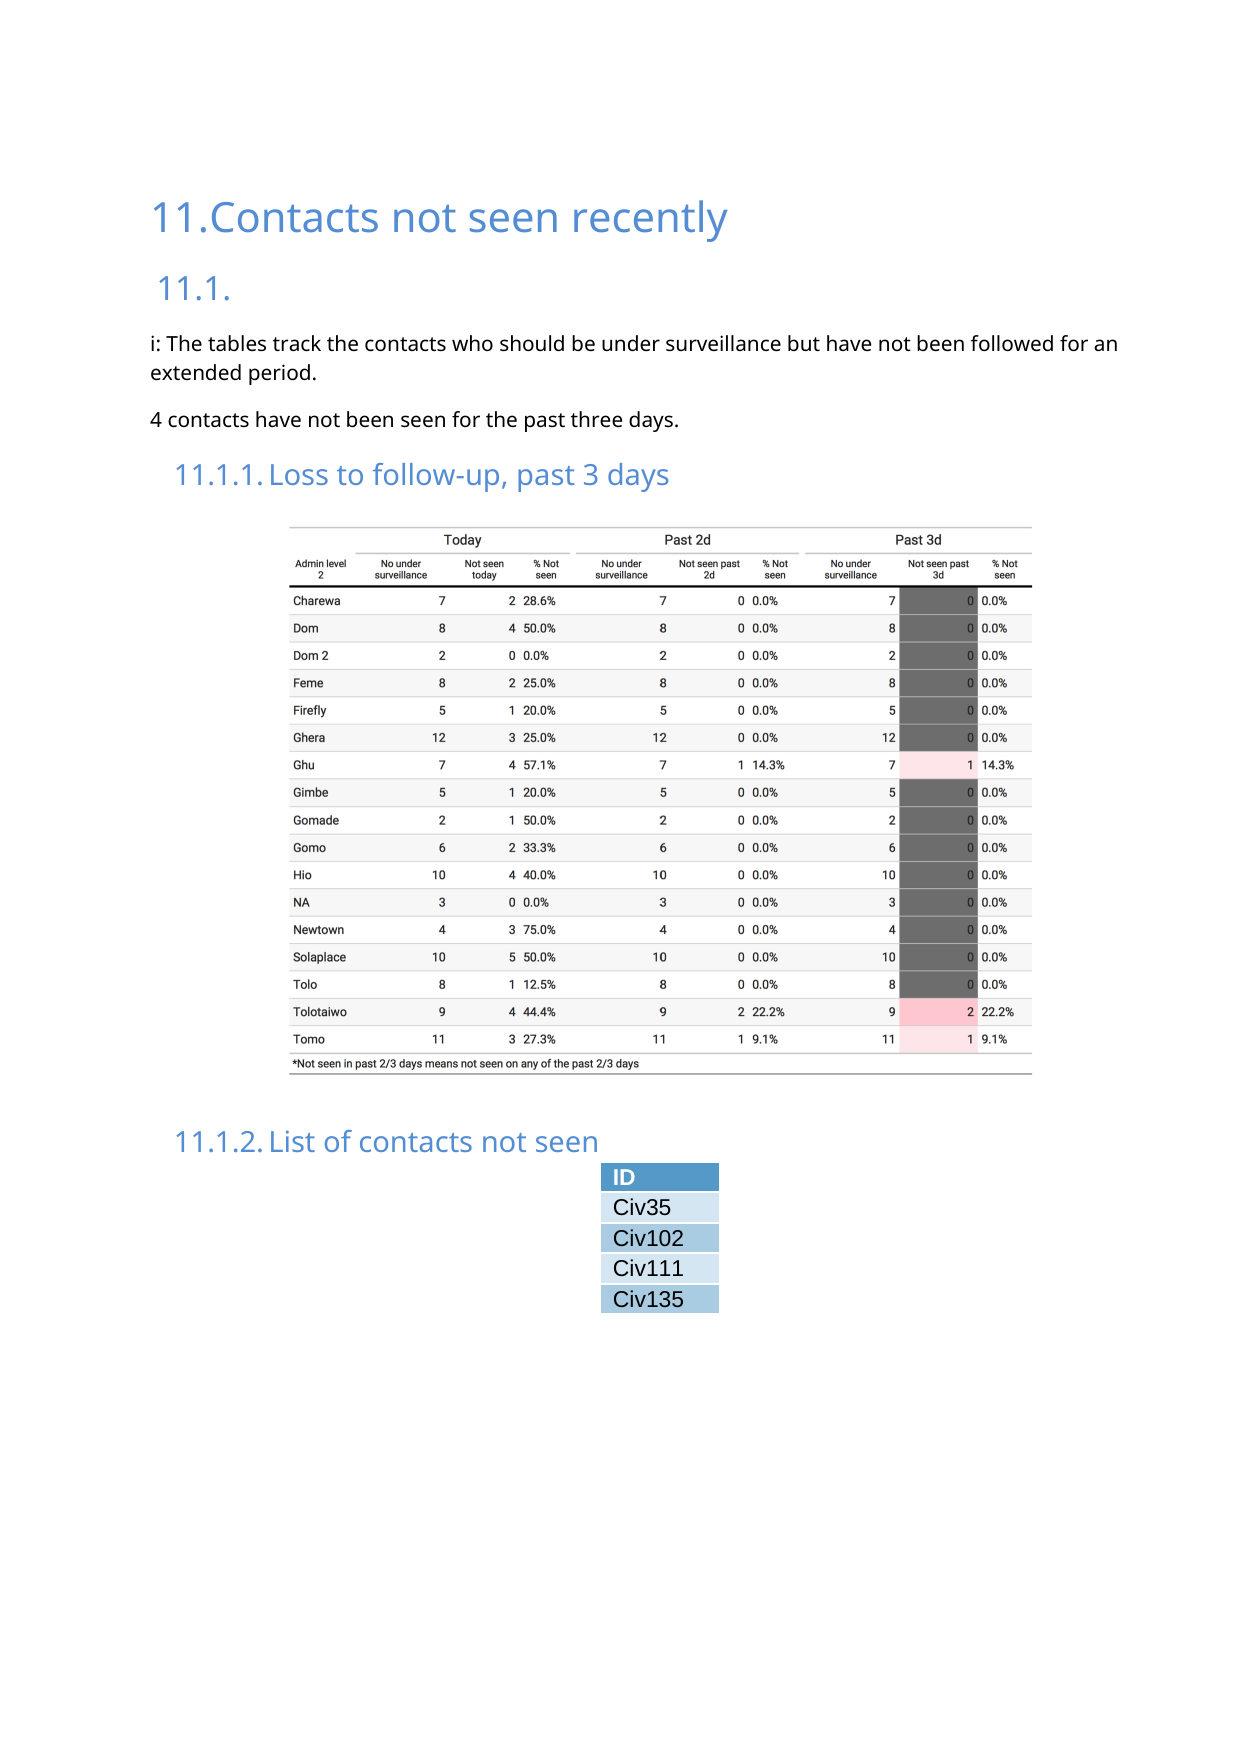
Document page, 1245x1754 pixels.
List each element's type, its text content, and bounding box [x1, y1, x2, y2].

picture [285, 500, 1035, 1101]
table_cell Civ35 [601, 1193, 719, 1222]
table_cell Civ102 [601, 1224, 719, 1252]
table_cell Civ111 [601, 1254, 719, 1283]
table_cell Civ135 [601, 1285, 719, 1313]
table_header ID [601, 1163, 719, 1191]
subtitle Contacts not seen recently [150, 187, 1170, 244]
subtitle Loss to follow-up, past 3 days [174, 454, 1170, 494]
text ℹ: The tables track the contacts who should be under surveillance but have not been followed for an extended period. [150, 329, 1170, 386]
subtitle List of contacts not seen [174, 1121, 1170, 1161]
text 4 contacts have not been seen for the past three days. [150, 405, 1170, 433]
